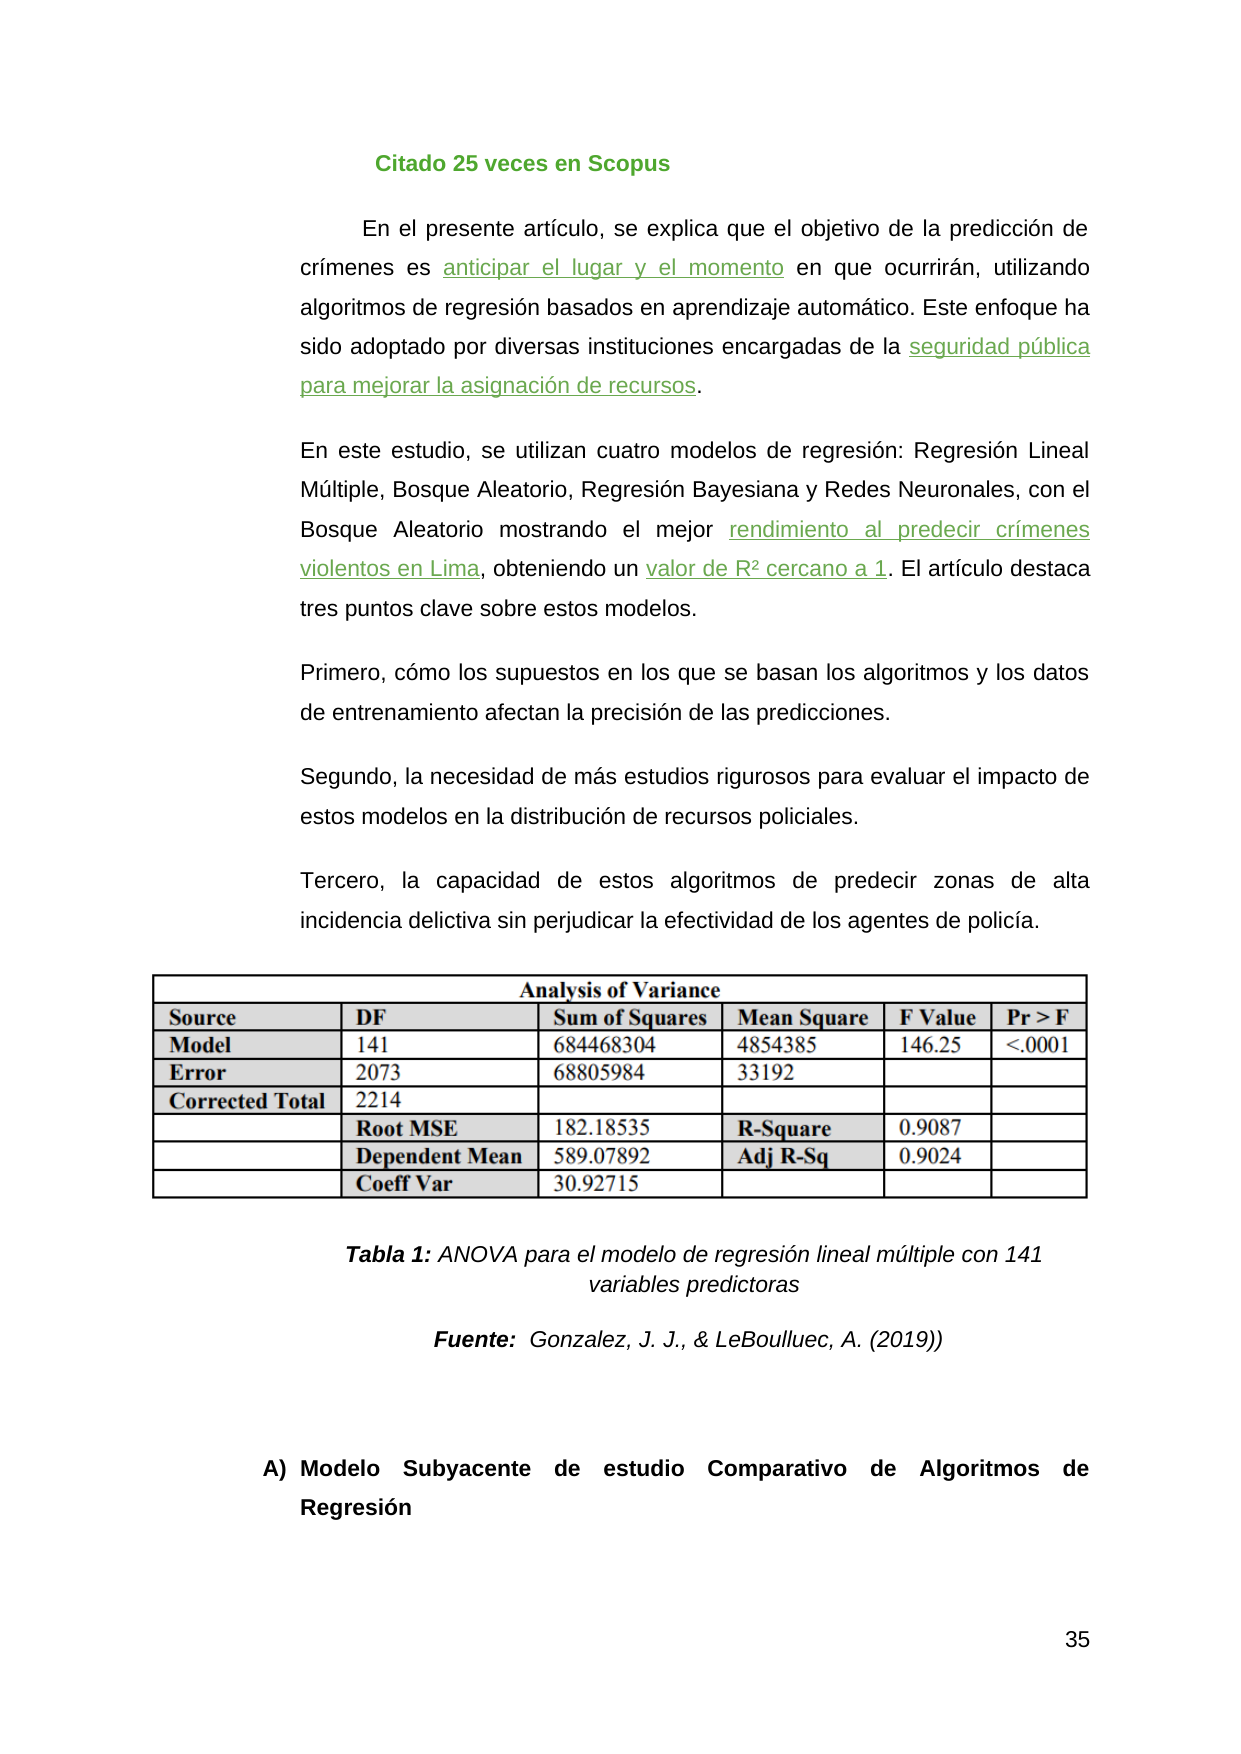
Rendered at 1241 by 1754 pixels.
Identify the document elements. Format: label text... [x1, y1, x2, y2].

list Modelo Subyacente de estudio Comparativo de Algoritmos de Regresión [262, 1455, 1090, 1521]
text En este estudio, se utilizan cuatro modelos de regresión: Regresión Lineal Múltiple, Bosque Aleatorio, Regresión Bayesiana y Redes Neuronales, con el Bosque Aleatorio mostrando el mejor rendimiento al predecir crímenes violentos en Lima, obteniendo un valor de R² cercano a 1. El artículo destaca tres puntos clave sobre estos modelos. [300, 437, 1090, 621]
text Tabla 1: ANOVA para el modelo de regresión lineal múltiple con 141 variables predictoras [300, 1241, 1090, 1297]
text Citado 25 veces en Scopus [150, 150, 1090, 176]
text En el presente artículo, se explica que el objetivo de la predicción de crímenes es anticipar el lugar y el momento en que ocurrirán, utilizando algoritmos de regresión basados en aprendizaje automático. Este enfoque ha sido adoptado por diversas instituciones encargadas de la seguridad pública para mejorar la asignación de recursos. [300, 214, 1090, 399]
picture [150, 971, 1091, 1203]
text Fuente: Gonzalez, J. J., & LeBoulluec, A. (2019)) [300, 1326, 1090, 1352]
text Segundo, la necesidad de más estudios rigurosos para evaluar el impacto de estos modelos en la distribución de recursos policiales. [300, 763, 1090, 829]
text Tercero, la capacidad de estos algoritmos de predecir zonas de alta incidencia delictiva sin perjudicar la efectividad de los agentes de policía. [300, 867, 1090, 933]
text Primero, cómo los supuestos en los que se basan los algoritmos y los datos de entrenamiento afectan la precisión de las predicciones. [300, 659, 1090, 725]
